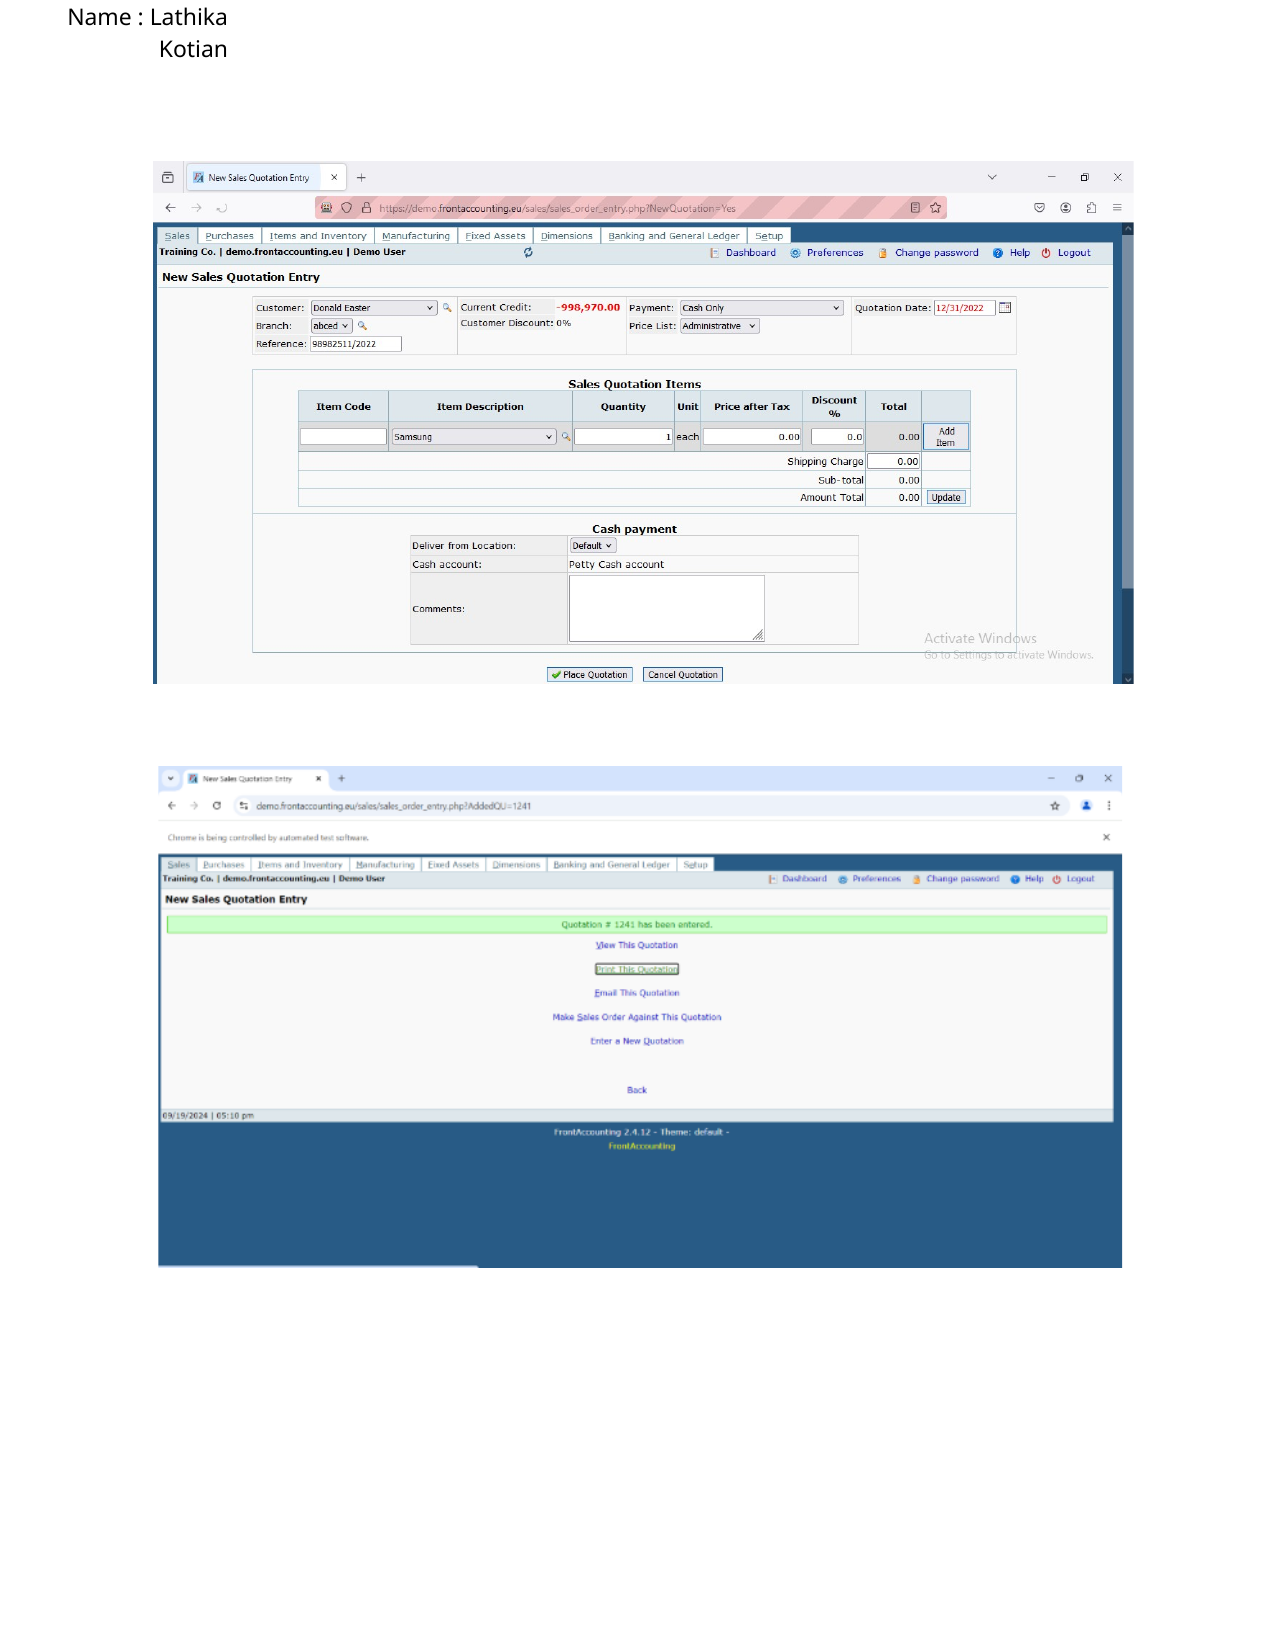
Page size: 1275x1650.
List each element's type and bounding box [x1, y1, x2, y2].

picture [153, 161, 1134, 684]
picture [158, 766, 1123, 1268]
